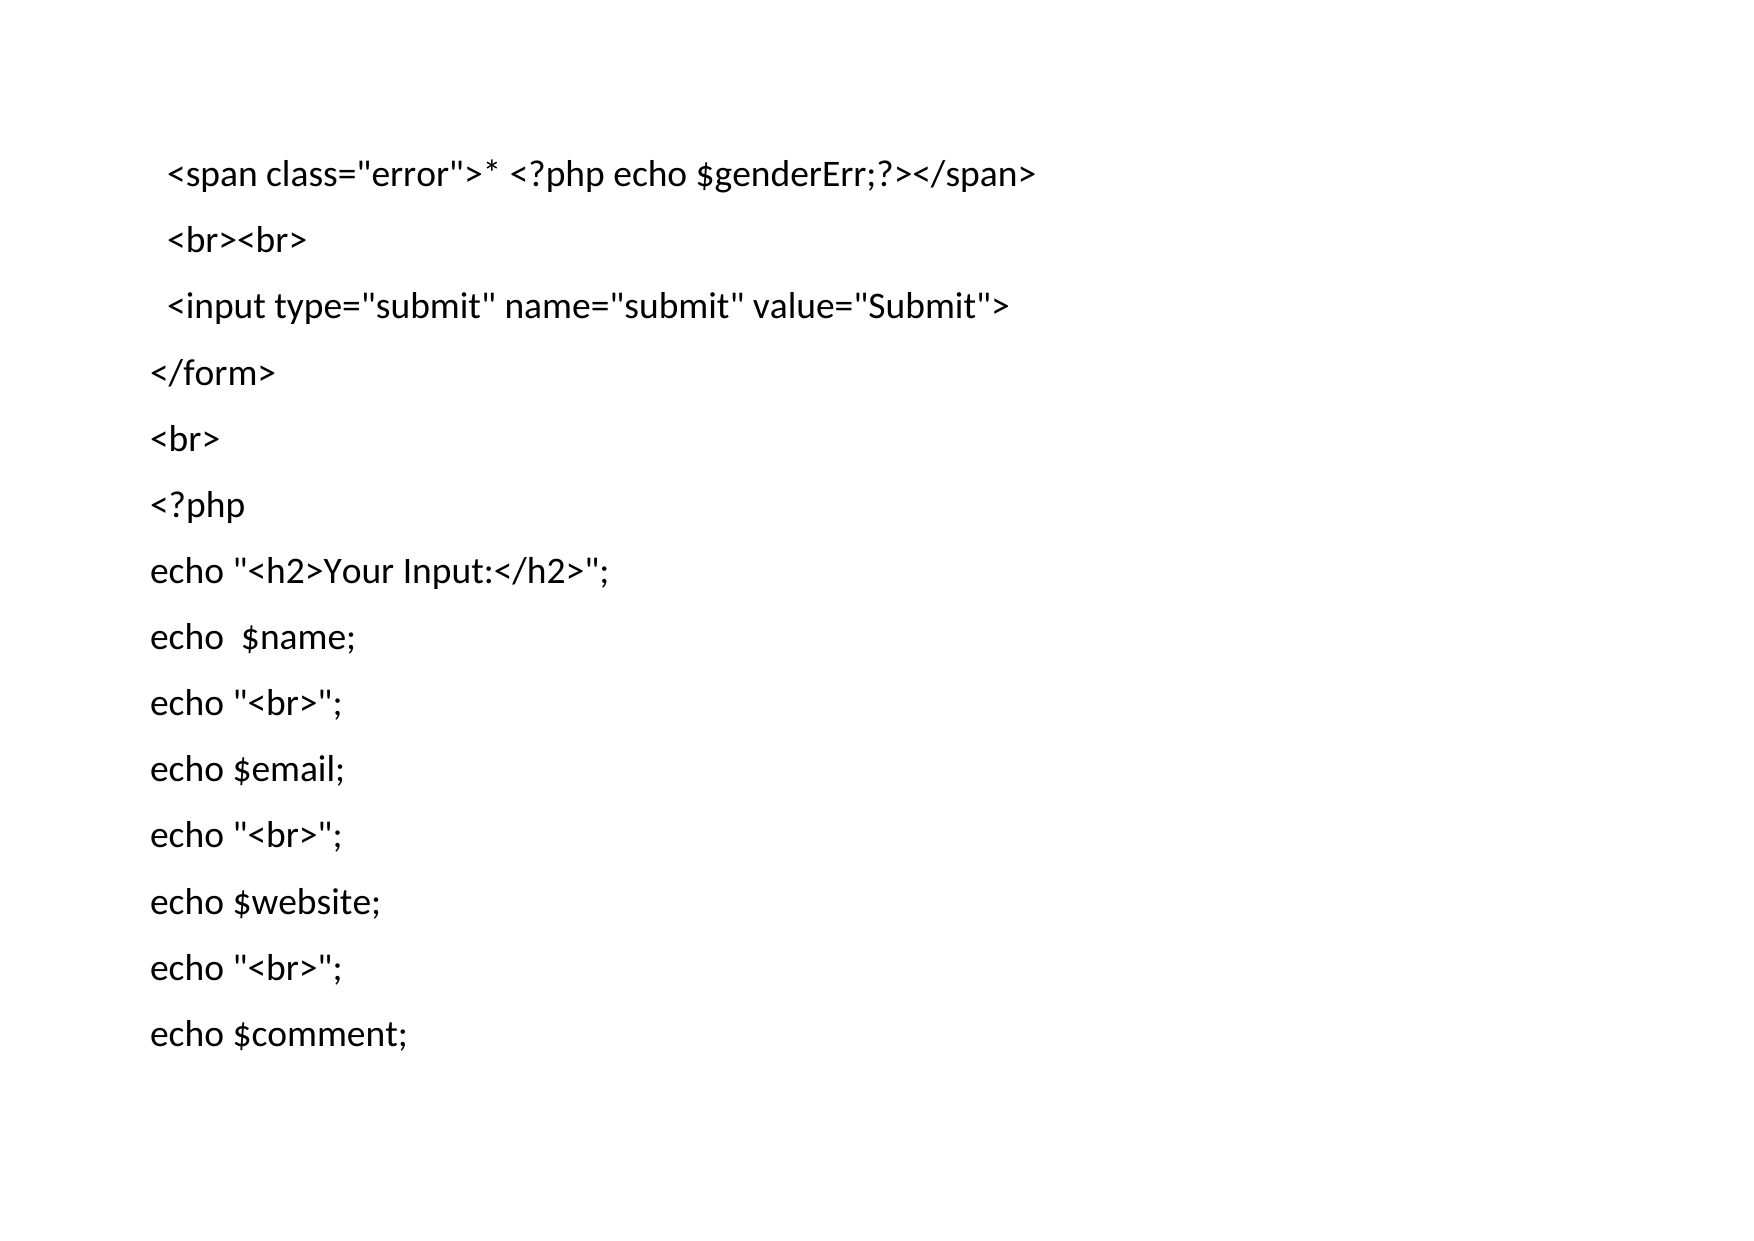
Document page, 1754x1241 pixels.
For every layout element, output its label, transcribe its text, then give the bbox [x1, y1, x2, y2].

text <?php [150, 481, 1604, 527]
text echo "<br>"; [150, 944, 1604, 989]
text <input type="submit" name="submit" value="Submit"> [150, 282, 1604, 328]
text echo "<br>"; [150, 811, 1604, 857]
text echo $name; [150, 613, 1604, 659]
text </form> [150, 348, 1604, 394]
text echo $email; [150, 745, 1604, 791]
text echo "<br>"; [150, 679, 1604, 725]
text <span class="error">* <?php echo $genderErr;?></span> [150, 150, 1604, 196]
text echo $website; [150, 878, 1604, 923]
text echo "<h2>Your Input:</h2>"; [150, 547, 1604, 593]
text <br><br> [150, 216, 1604, 262]
text echo $comment; [150, 1010, 1604, 1056]
text <br> [150, 414, 1604, 460]
